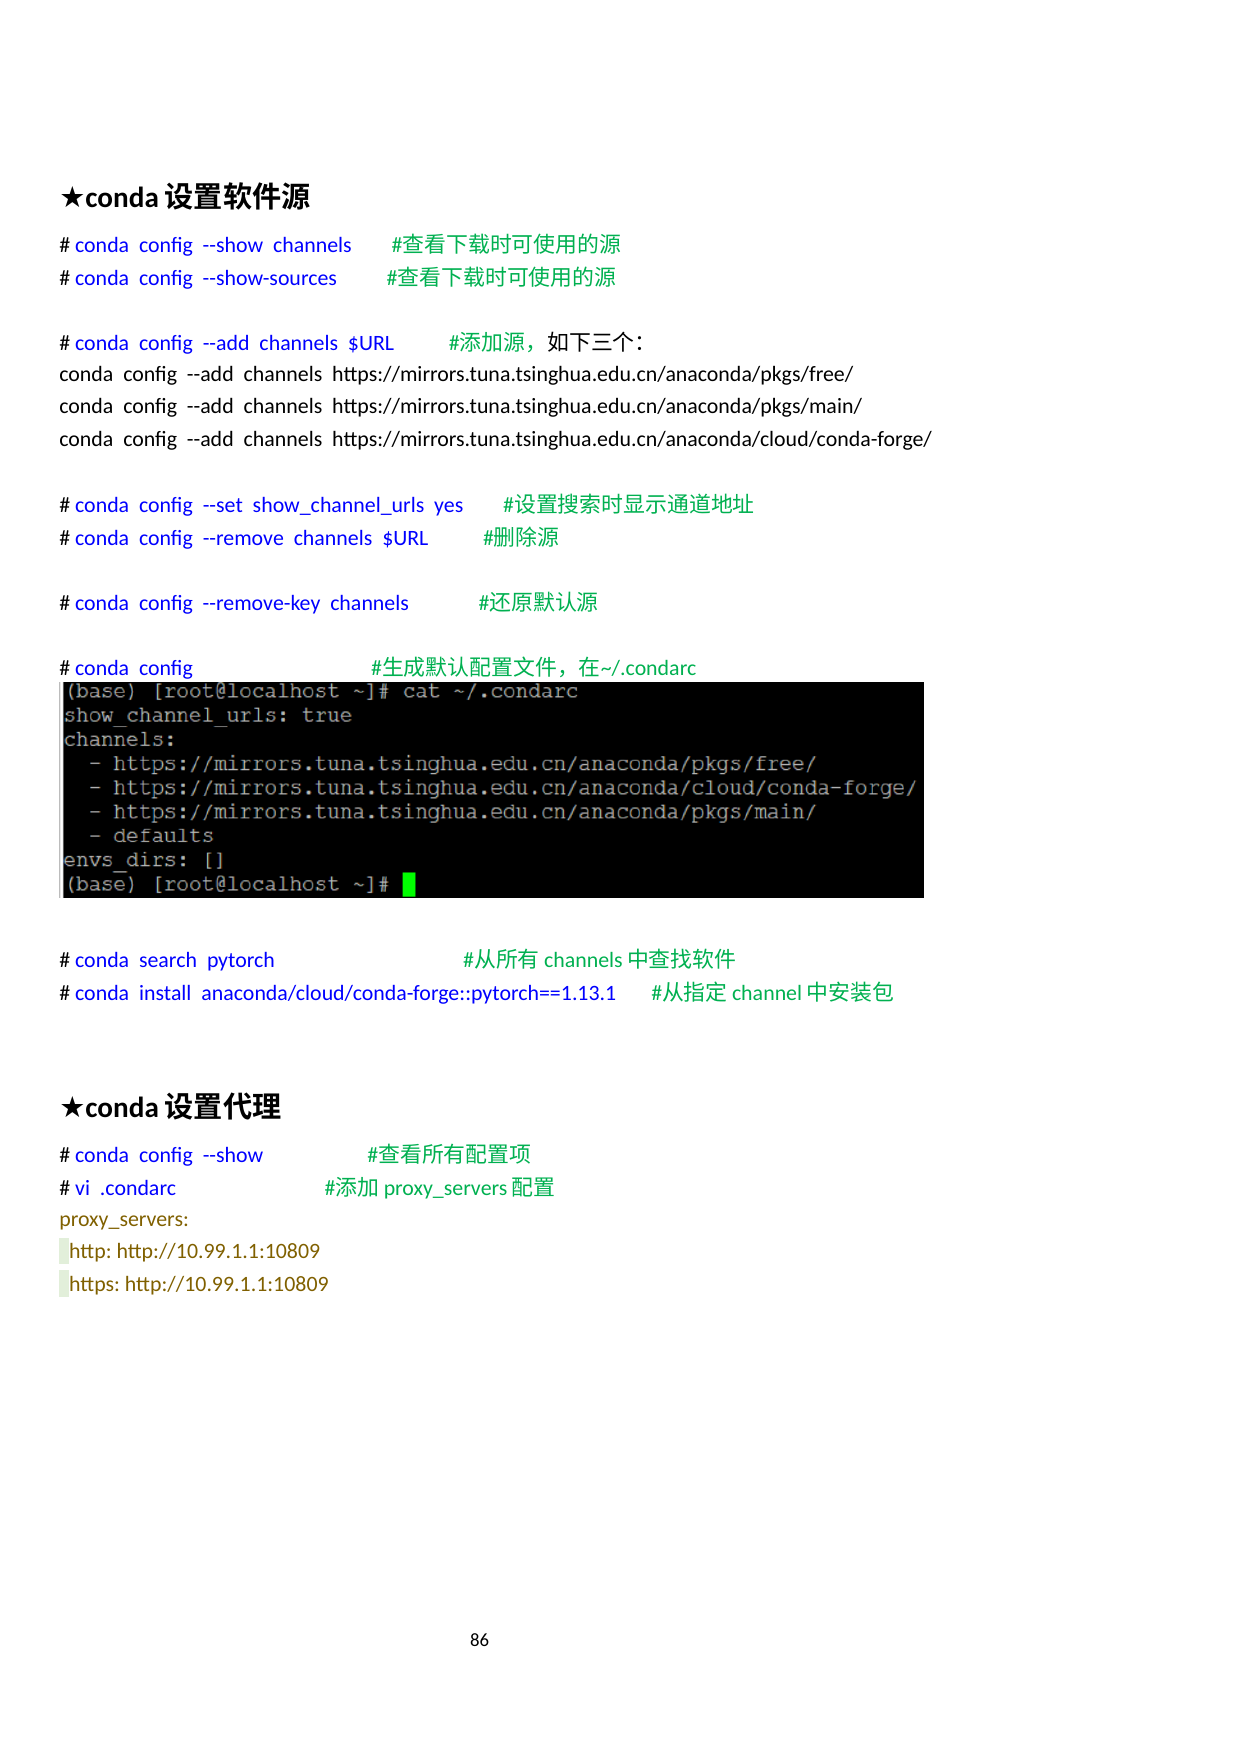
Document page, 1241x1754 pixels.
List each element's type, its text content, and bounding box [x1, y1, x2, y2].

text ★conda设置软件源 [59, 162, 1181, 227]
text # conda config #生成默认配置文件，在~/.condarc [59, 649, 1181, 682]
text conda config --add channels https://mirrors.tuna.tsinghua.edu.cn/anaconda/pkgs/free/ [59, 357, 1181, 389]
text conda config --add channels https://mirrors.tuna.tsinghua.edu.cn/anaconda/cloud/conda-forge/ [59, 422, 1181, 454]
text # conda config --set show_channel_urls yes #设置搜索时显示通道地址 [59, 487, 1181, 519]
text https: http://10.99.1.1:10809 [59, 1267, 1181, 1299]
picture [59, 682, 924, 898]
text proxy_servers: [59, 1202, 1181, 1234]
text # conda config --show-sources #查看下载时可使用的源 [59, 259, 1181, 292]
text # conda config --remove-key channels #还原默认源 [59, 584, 1181, 617]
text # conda config --remove channels $URL #删除源 [59, 519, 1181, 552]
text # conda config --show #查看所有配置项 [59, 1137, 1181, 1169]
text # vi .condarc #添加proxy_servers配置 [59, 1169, 1181, 1202]
text # conda config --add channels $URL #添加源，如下三个： [59, 324, 1181, 357]
text http: http://10.99.1.1:10809 [59, 1234, 1181, 1267]
text conda config --add channels https://mirrors.tuna.tsinghua.edu.cn/anaconda/pkgs/main/ [59, 389, 1181, 422]
text # conda search pytorch #从所有channels中查找软件 [59, 942, 1181, 974]
text # conda config --show channels #查看下载时可使用的源 [59, 227, 1181, 259]
text ★conda设置代理 [59, 1072, 1181, 1137]
text # conda install anaconda/cloud/conda-forge::pytorch==1.13.1 #从指定channel中安装包 [59, 974, 1181, 1007]
